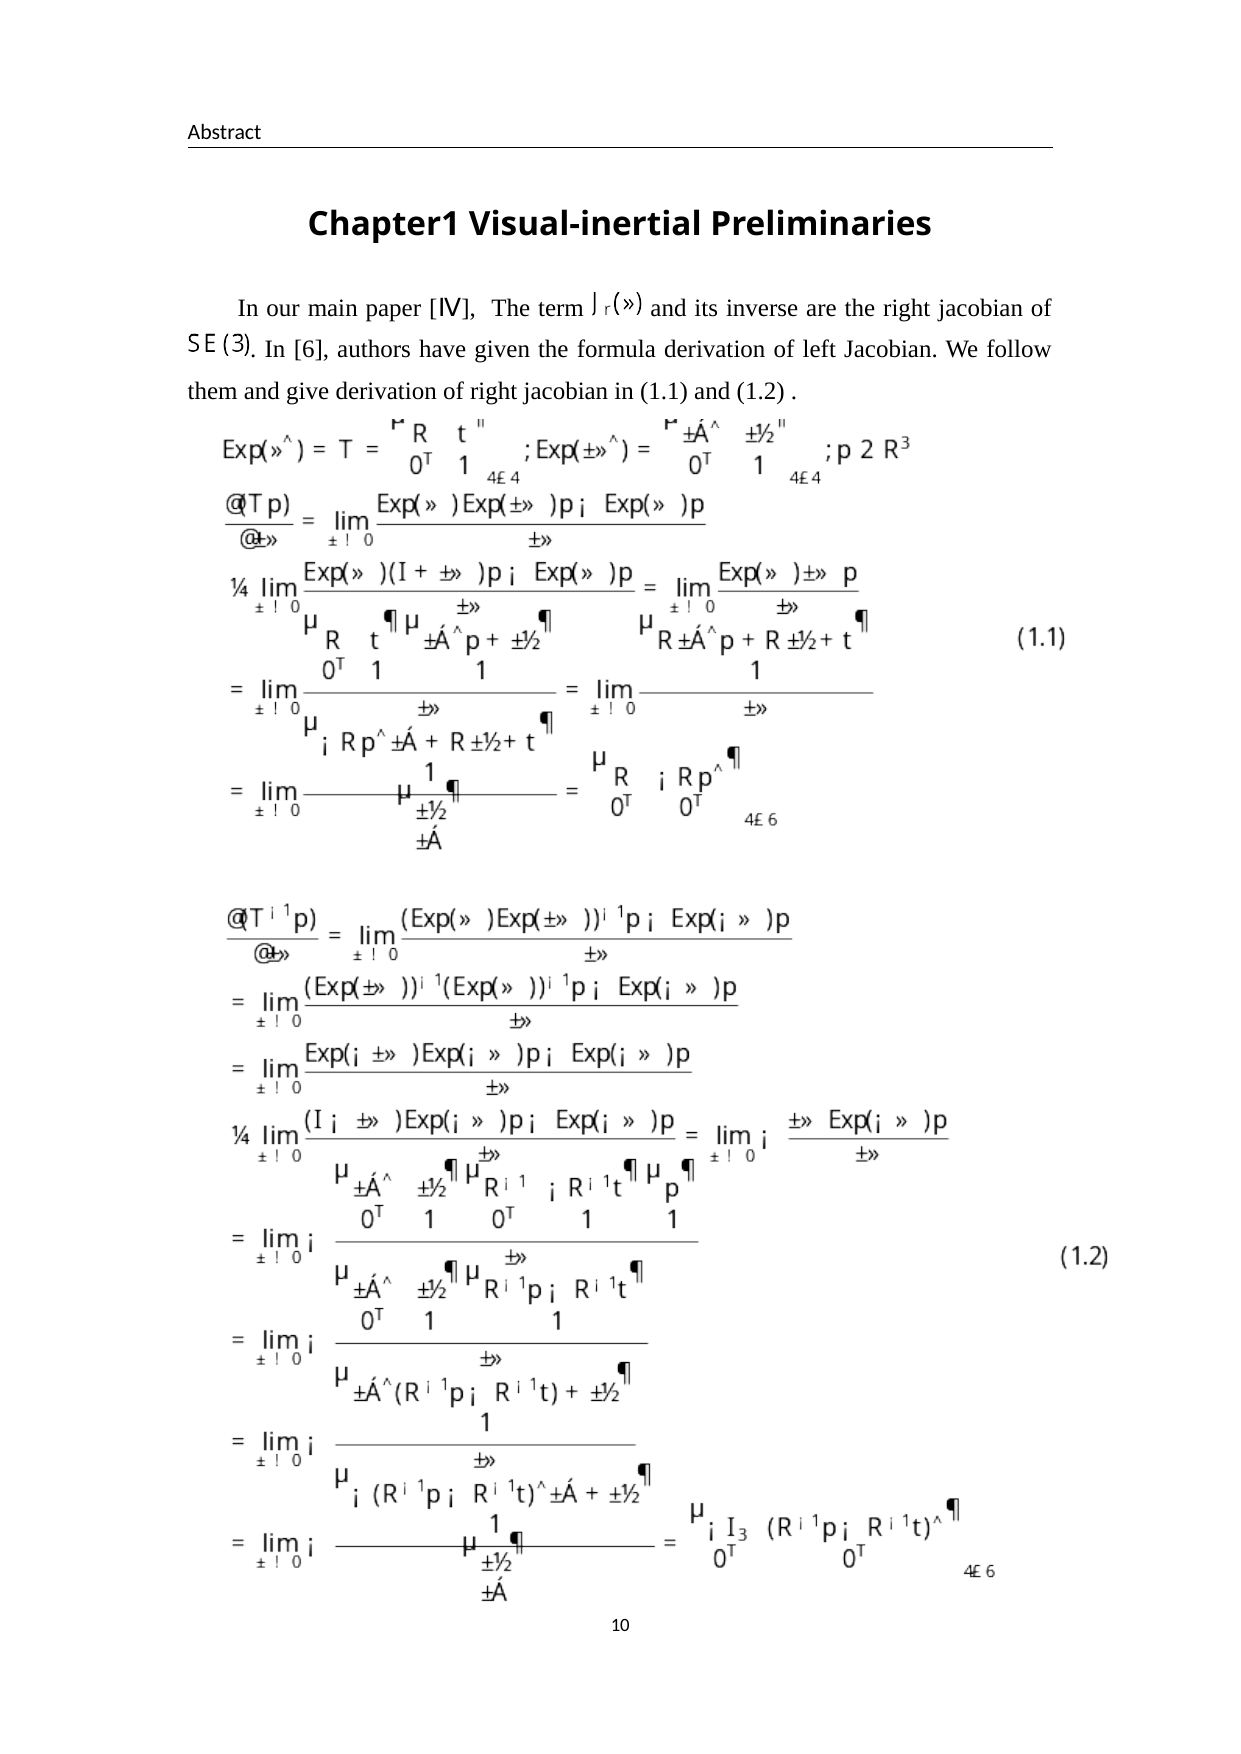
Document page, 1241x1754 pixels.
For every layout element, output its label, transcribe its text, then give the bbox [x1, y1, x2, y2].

text In our main paper [Ⅳ], The term and its inverse are the right jacobian of . In [6], authors have given the formula derivation of left Jacobian. We follow them and give derivation of right jacobian in (1.1) and (1.2) . [187, 283, 1053, 408]
subtitle Chapter1 Visual-inertial Preliminaries [187, 200, 1053, 245]
